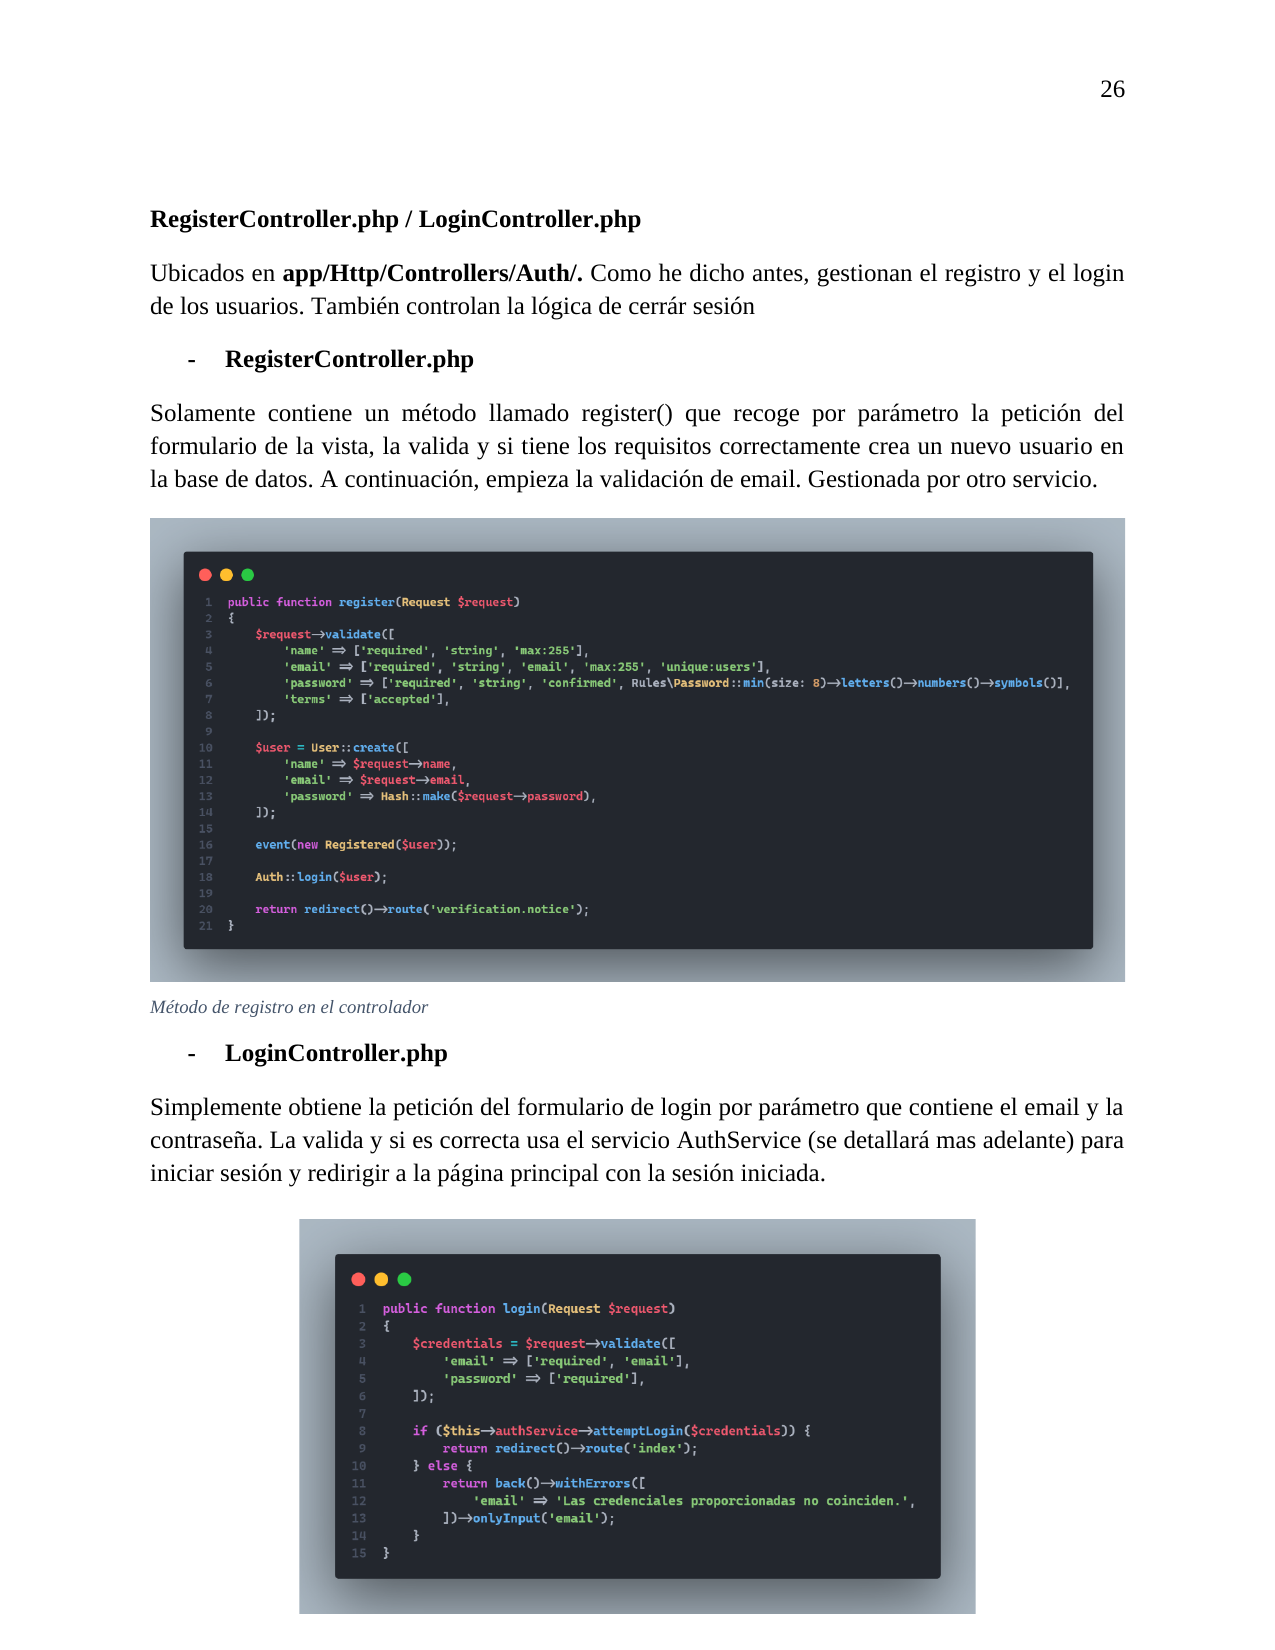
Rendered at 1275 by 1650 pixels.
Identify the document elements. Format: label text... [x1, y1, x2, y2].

list RegisterController.php [187, 344, 1125, 373]
picture [299, 1219, 976, 1614]
text RegisterController.php / LoginController.php [150, 204, 1125, 233]
text Ubicados en app/Http/Controllers/Auth/. Como he dicho antes, gestionan el registro y el login de los usuarios. También controlan la lógica de cerrár sesión [150, 258, 1125, 319]
list LoginController.php [187, 1038, 1125, 1067]
text Simplemente obtiene la petición del formulario de login por parámetro que contiene el email y la contraseña. La valida y si es correcta usa el servicio AuthService (se detallará mas adelante) para iniciar sesión y redirigir a la página principal con la sesión iniciada. [150, 1092, 1125, 1187]
picture [150, 518, 1126, 982]
text Solamente contiene un método llamado register() que recoge por parámetro la petición del formulario de la vista, la valida y si tiene los requisitos correctamente crea un nuevo usuario en la base de datos. A continuación, empieza la validación de email. Gestionada por otro servicio. [150, 398, 1125, 493]
text Método de registro en el controlador [150, 996, 1125, 1018]
